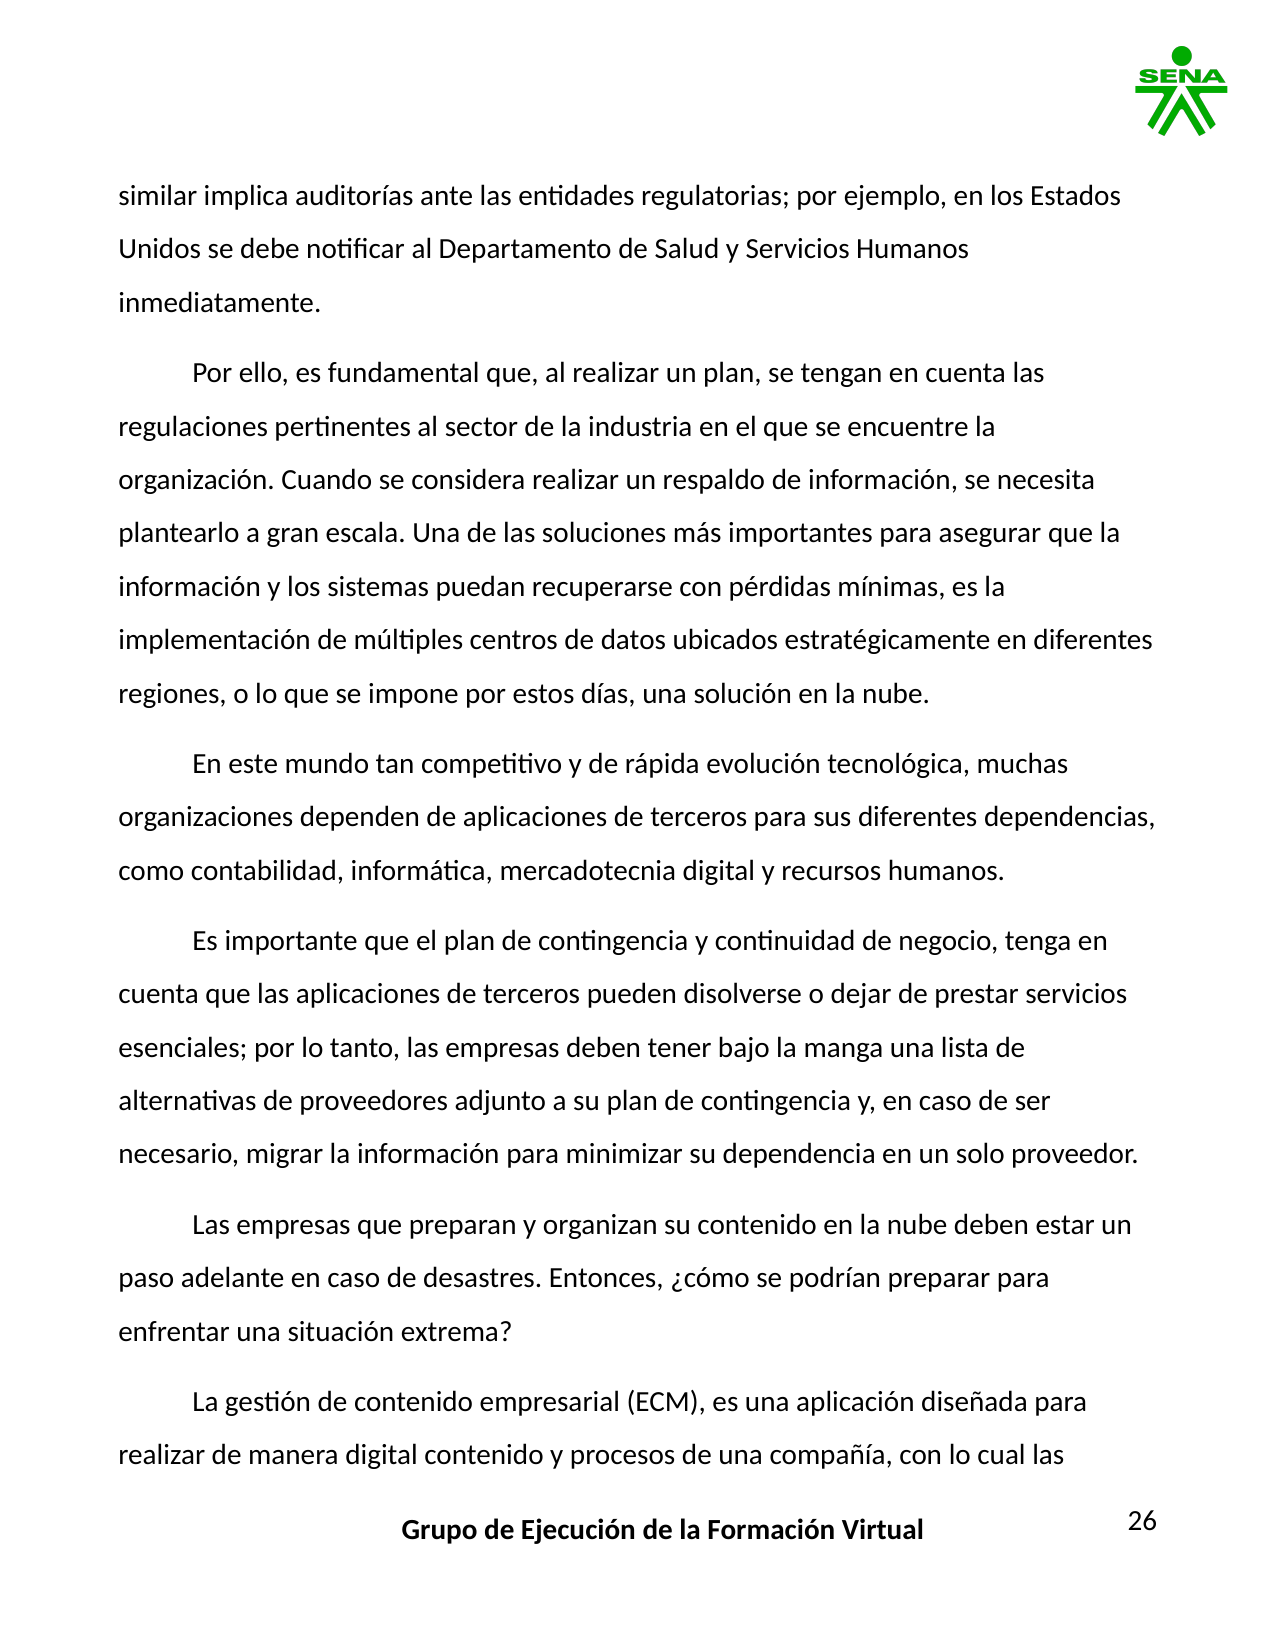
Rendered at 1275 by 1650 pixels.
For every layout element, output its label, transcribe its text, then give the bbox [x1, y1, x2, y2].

text Por ello, es fundamental que, al realizar un plan, se tengan en cuenta las regulaciones pertinentes al sector de la industria en el que se encuentre la organización. Cuando se considera realizar un respaldo de información, se necesita plantearlo a gran escala. Una de las soluciones más importantes para asegurar que la información y los sistemas puedan recuperarse con pérdidas mínimas, es la implementación de múltiples centros de datos ubicados estratégicamente en diferentes regiones, o lo que se impone por estos días, una solución en la nube. [118, 354, 1157, 710]
text En este mundo tan competitivo y de rápida evolución tecnológica, muchas organizaciones dependen de aplicaciones de terceros para sus diferentes dependencias, como contabilidad, informática, mercadotecnia digital y recursos humanos. [118, 745, 1157, 887]
text Es importante que el plan de contingencia y continuidad de negocio, tenga en cuenta que las aplicaciones de terceros pueden disolverse o dejar de prestar servicios esenciales; por lo tanto, las empresas deben tener bajo la manga una lista de alternativas de proveedores adjunto a su plan de contingencia y, en caso de ser necesario, migrar la información para minimizar su dependencia en un solo proveedor. [118, 922, 1157, 1171]
picture [1135, 46, 1228, 136]
text Las empresas que preparan y organizan su contenido en la nube deben estar un paso adelante en caso de desastres. Entonces, ¿cómo se podrían preparar para enfrentar una situación extrema? [118, 1206, 1157, 1348]
